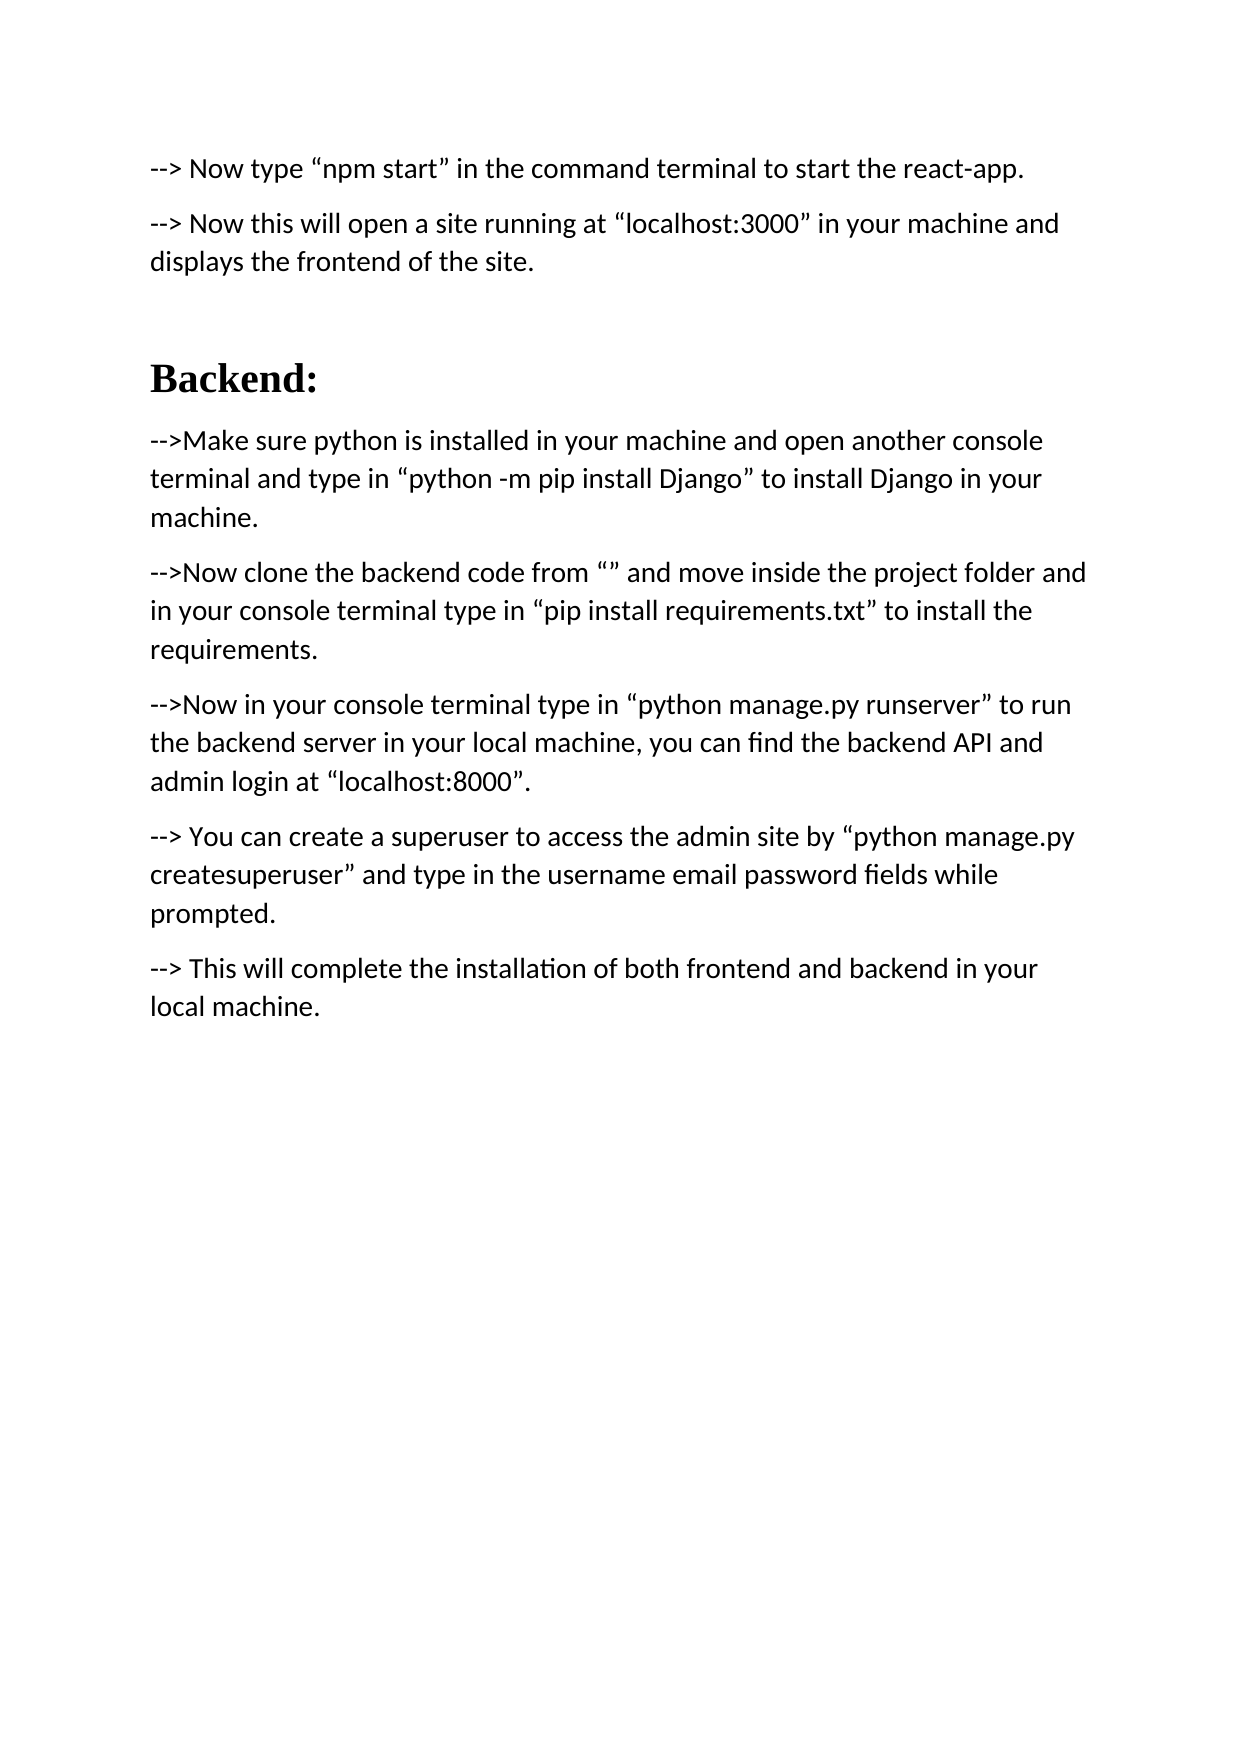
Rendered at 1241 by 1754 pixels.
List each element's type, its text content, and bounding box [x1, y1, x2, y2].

text --> Now this will open a site running at “localhost:3000” in your machine and displays the frontend of the site. [150, 205, 1090, 279]
text --> Now type “npm start” in the command terminal to start the react-app. [150, 150, 1090, 186]
text -->Make sure python is installed in your machine and open another console terminal and type in “python -m pip install Django” to install Django in your machine. [150, 422, 1090, 534]
text --> This will complete the installation of both frontend and backend in your local machine. [150, 950, 1090, 1024]
text --> You can create a superuser to access the admin site by “python manage.py createsuperuser” and type in the username email password fields while prompted. [150, 818, 1090, 931]
text Backend: [150, 354, 1090, 402]
text -->Now in your console terminal type in “python manage.py runserver” to run the backend server in your local machine, you can find the backend API and admin login at “localhost:8000”. [150, 686, 1090, 798]
text -->Now clone the backend code from “” and move inside the project folder and in your console terminal type in “pip install requirements.txt” to install the requirements. [150, 554, 1090, 667]
